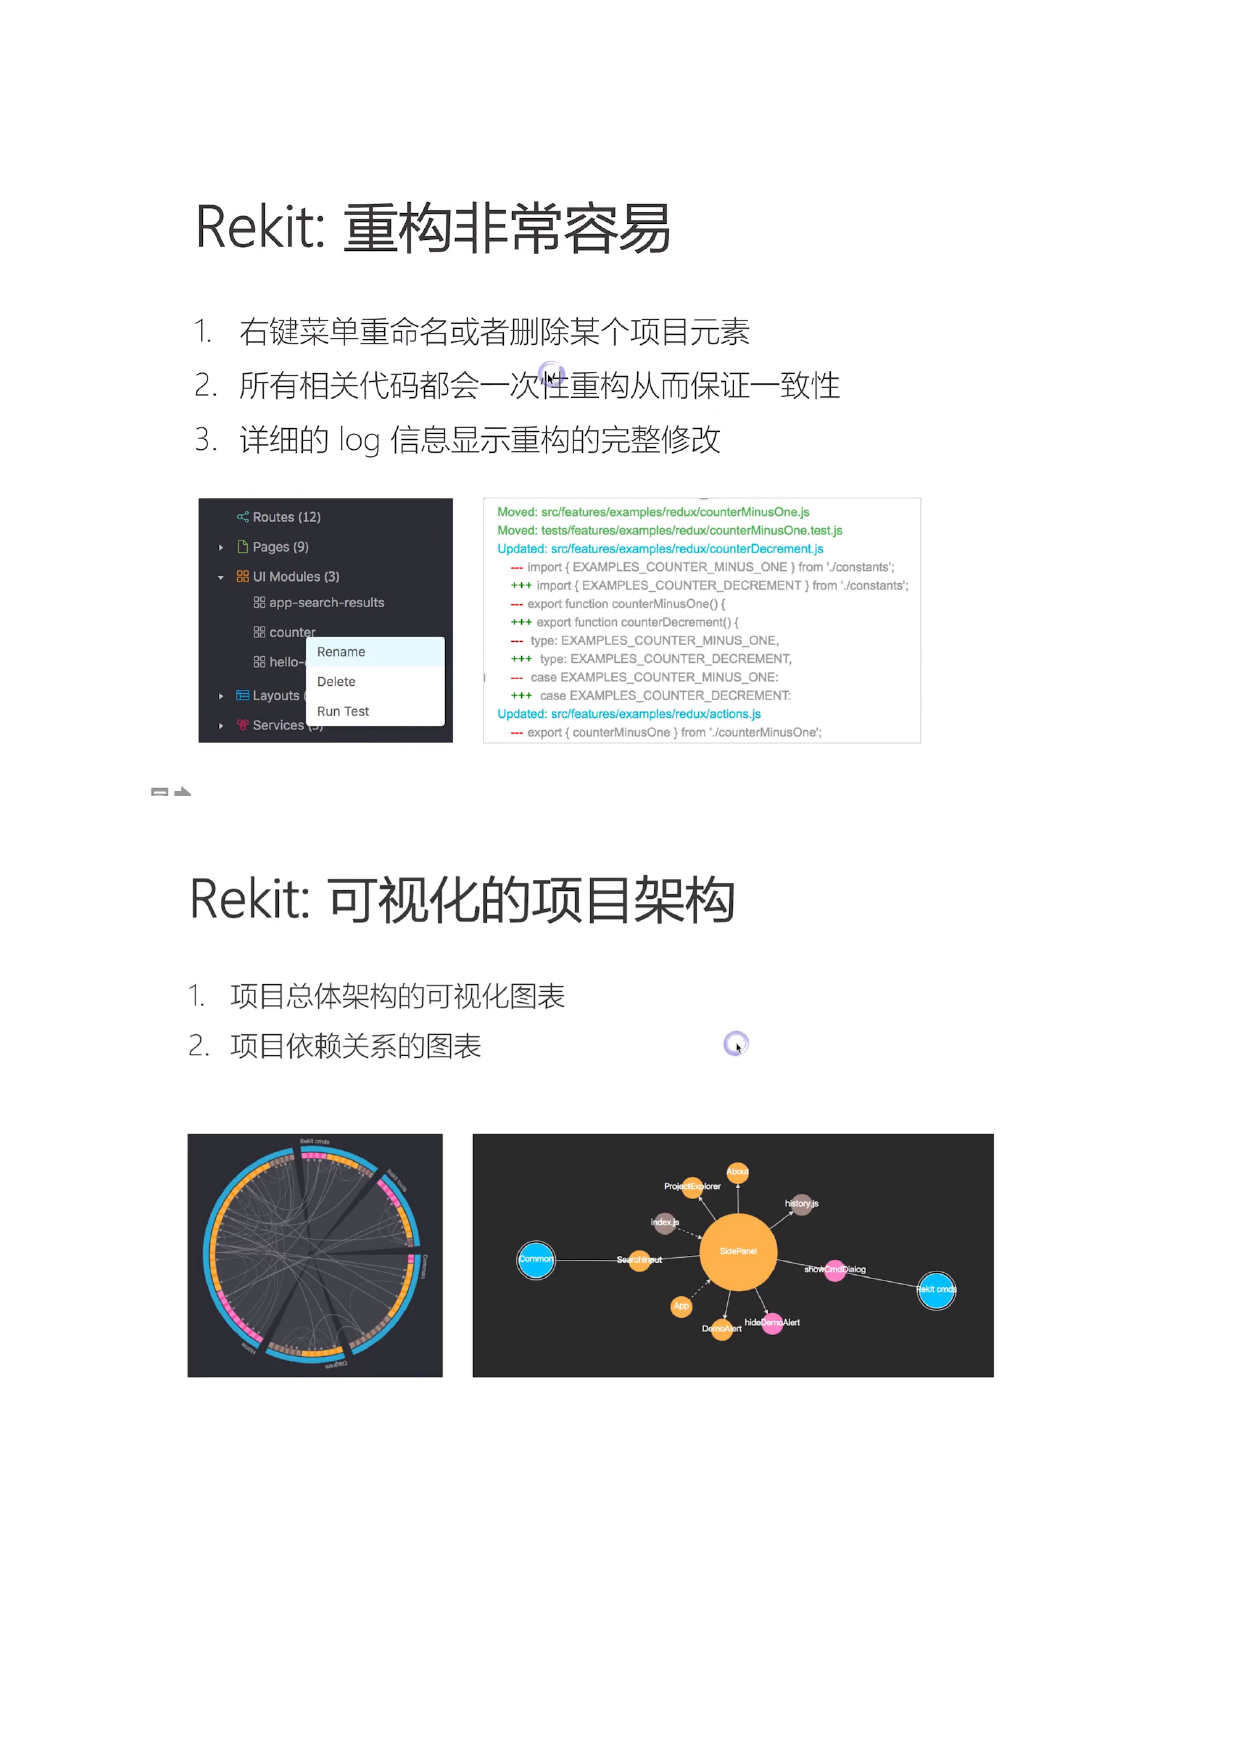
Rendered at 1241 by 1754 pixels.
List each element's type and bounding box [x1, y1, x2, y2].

picture [150, 844, 1014, 1392]
picture [150, 162, 1014, 796]
